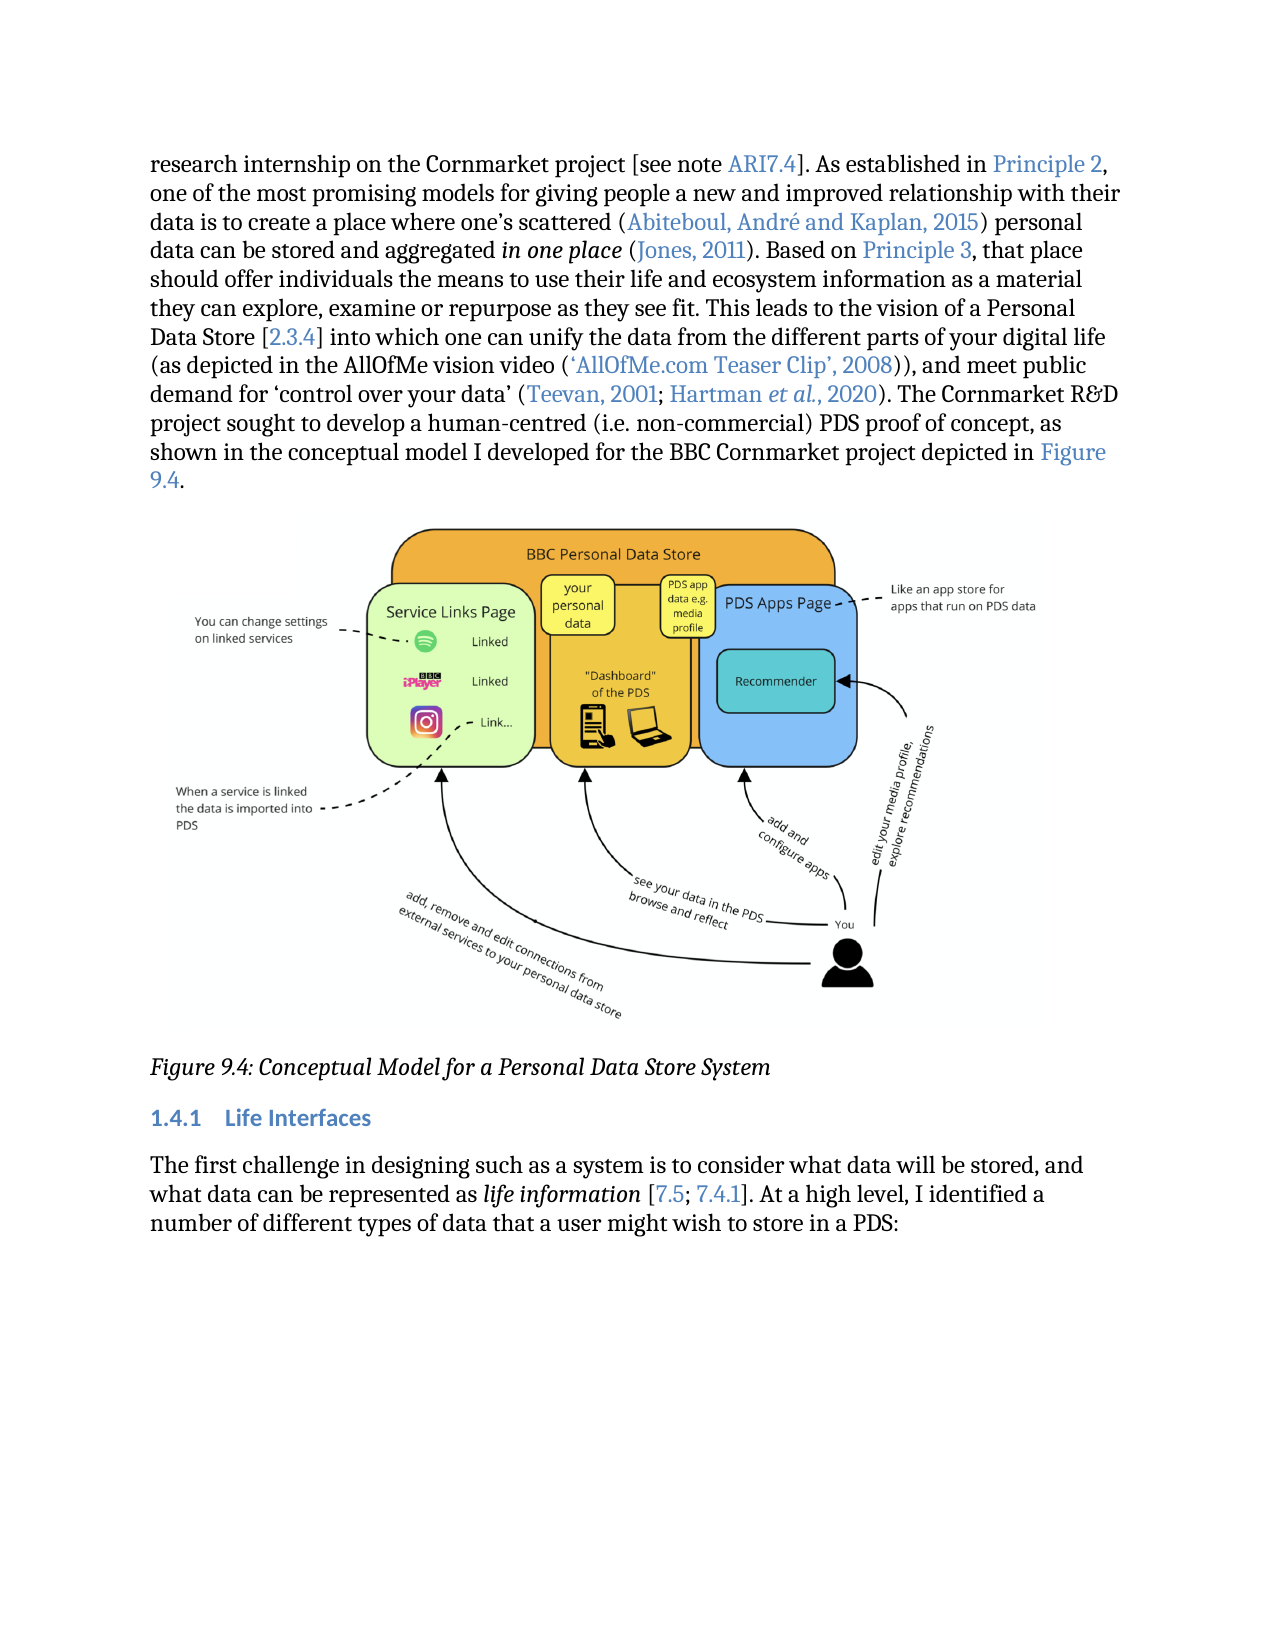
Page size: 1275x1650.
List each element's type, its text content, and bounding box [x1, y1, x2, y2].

text Figure 9.4: Conceptual Model for a Personal Data Store System [150, 1053, 1125, 1081]
text The first challenge in designing such as a system is to consider what data will be stored, and what data can be represented as life information [7.5; 7.4.1]. At a high level, I identified a number of different types of data that a user might wish to store in a PDS: [150, 1151, 1125, 1238]
picture [168, 513, 1044, 1032]
subtitle 1.4.1 Life Interfaces [150, 1102, 1125, 1133]
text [150, 150, 1125, 495]
